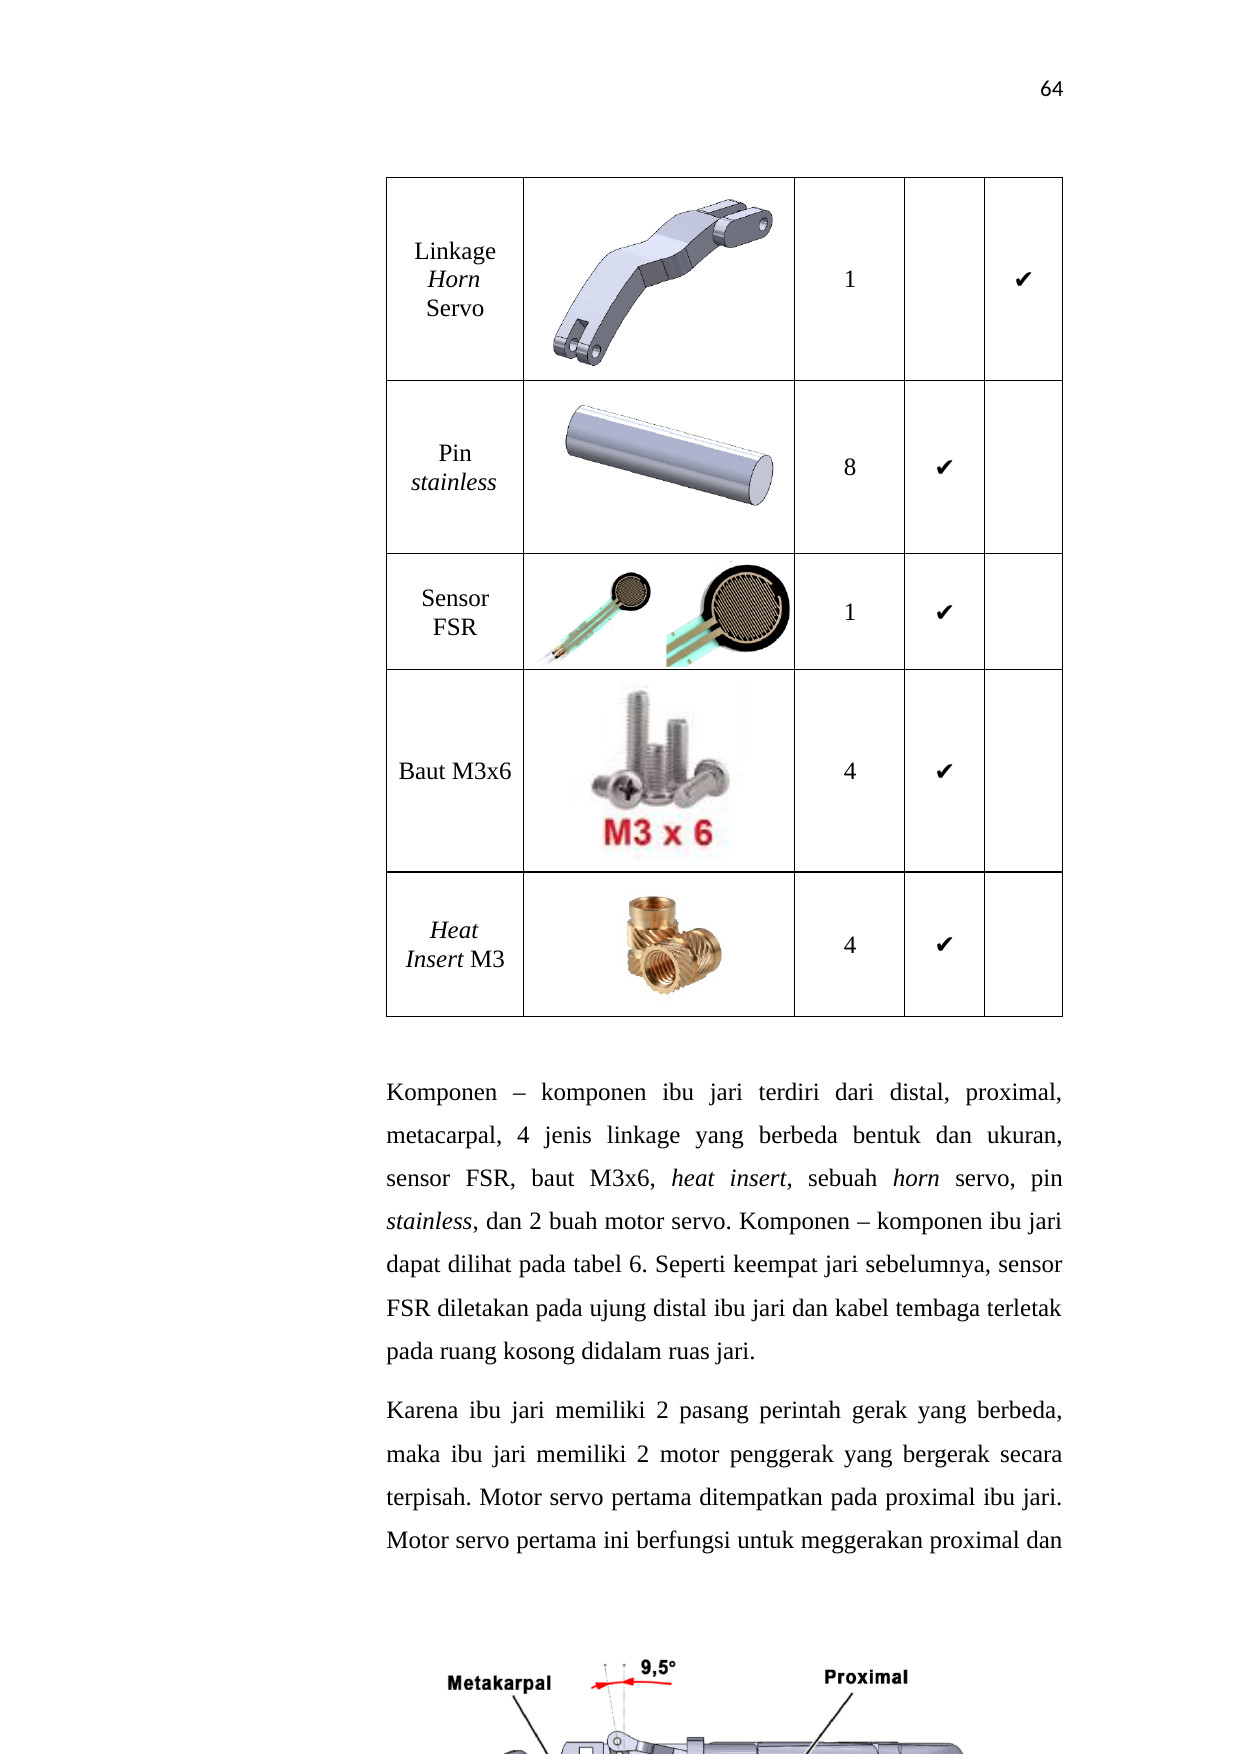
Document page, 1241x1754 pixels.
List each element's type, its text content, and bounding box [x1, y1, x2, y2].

table_cell [524, 670, 794, 871]
table_cell 1 [795, 554, 904, 669]
table_cell [985, 873, 1062, 1016]
table_cell 4 [795, 873, 904, 1016]
table_cell [905, 178, 984, 379]
table_cell 1 [795, 178, 904, 379]
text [386, 1396, 1063, 1554]
table_cell Heat Insert M3 [387, 873, 523, 1016]
table_cell ✔ [985, 178, 1062, 379]
table_cell ✔ [905, 381, 984, 553]
text Komponen – komponen ibu jari terdiri dari distal, proximal, metacarpal, 4 jenis linkage yang berbeda bentuk dan ukuran, sensor FSR, baut M3x6, heat insert, sebuah horn servo, pin stainless, dan 2 buah motor servo. Komponen – komponen ibu jari dapat dilihat pada tabel 6. Seperti keempat jari sebelumnya, sensor FSR diletakan pada ujung distal ibu jari dan kabel tembaga terletak pada ruang kosong didalam ruas jari. [386, 1077, 1063, 1364]
table_cell [985, 670, 1062, 871]
table_cell [985, 554, 1062, 669]
table_cell Linkage Horn Servo [387, 178, 523, 379]
table_cell Baut M3x6 [387, 670, 523, 871]
table_cell [524, 873, 794, 1016]
table_cell [985, 381, 1062, 553]
table_cell ✔ [905, 554, 984, 669]
table_cell [524, 554, 794, 669]
table_cell [524, 178, 794, 379]
table_cell Sensor FSR [387, 554, 523, 669]
table_cell [524, 381, 794, 553]
table_cell 8 [795, 381, 904, 553]
table_cell ✔ [905, 873, 984, 1016]
picture [426, 1616, 1004, 1754]
table_cell Pin stainless [387, 381, 523, 553]
table_cell 4 [795, 670, 904, 871]
table_cell ✔ [905, 670, 984, 871]
